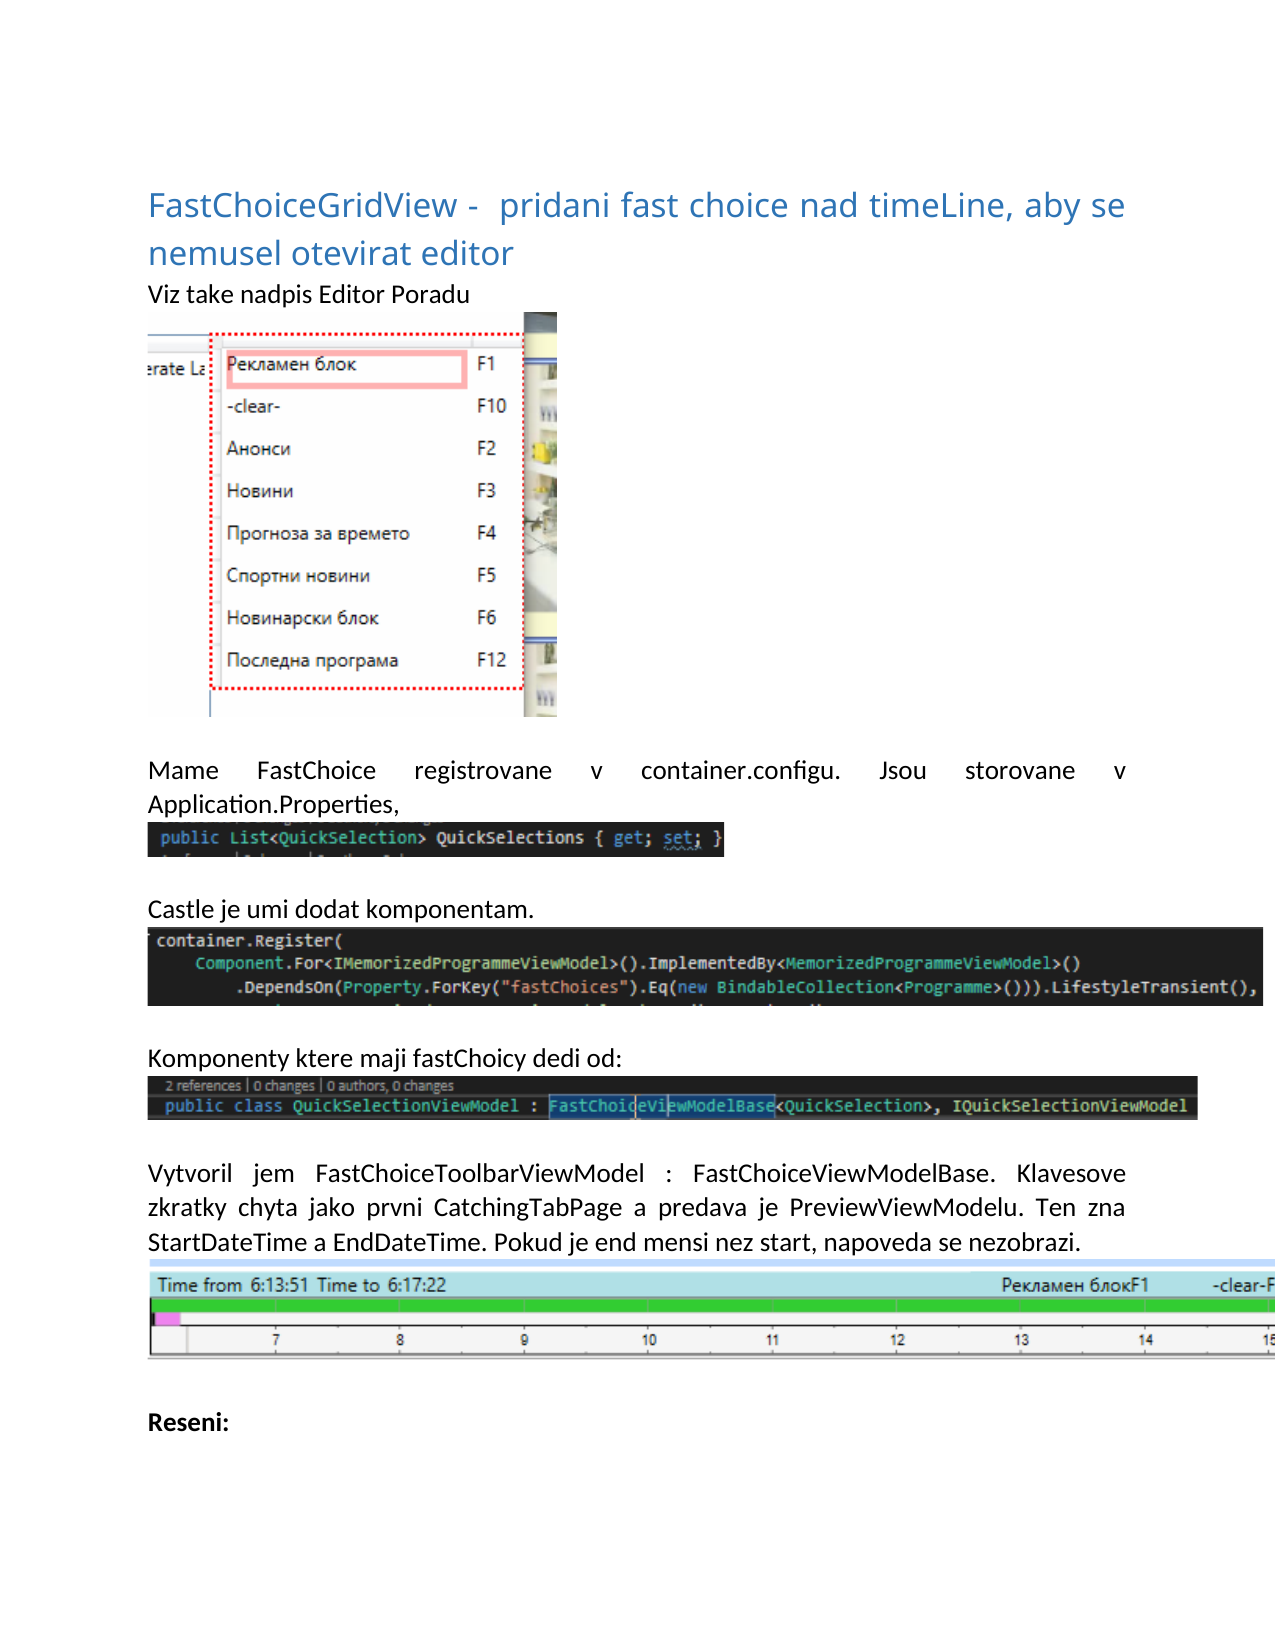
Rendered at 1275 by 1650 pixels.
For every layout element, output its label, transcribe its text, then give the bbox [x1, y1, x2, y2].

picture [147, 822, 725, 857]
text Castle je umi dodat komponentam. [148, 892, 1127, 926]
text Mame FastChoice registrovane v container.configu. Jsou storovane v Application.Properties, [148, 753, 1127, 820]
text Viz take nadpis Editor Poradu [148, 277, 1127, 310]
text Komponenty ktere maji fastChoicy dedi od: [148, 1041, 1127, 1074]
picture [147, 1076, 1198, 1120]
subtitle FastChoiceGridView - pridani fast choice nad timeLine, aby se nemusel otevirat editor [148, 182, 1127, 275]
text Reseni: [148, 1405, 1127, 1438]
picture [147, 927, 1264, 1006]
picture [147, 312, 557, 717]
text Vytvoril jem FastChoiceToolbarViewModel : FastChoiceViewModelBase. Klavesove zkratky chyta jako prvni CatchingTabPage a predava je PreviewViewModelu. Ten zna StartDateTime a EndDateTime. Pokud je end mensi nez start, napoveda se nezobrazi. [148, 1156, 1127, 1258]
picture [147, 1259, 1275, 1369]
